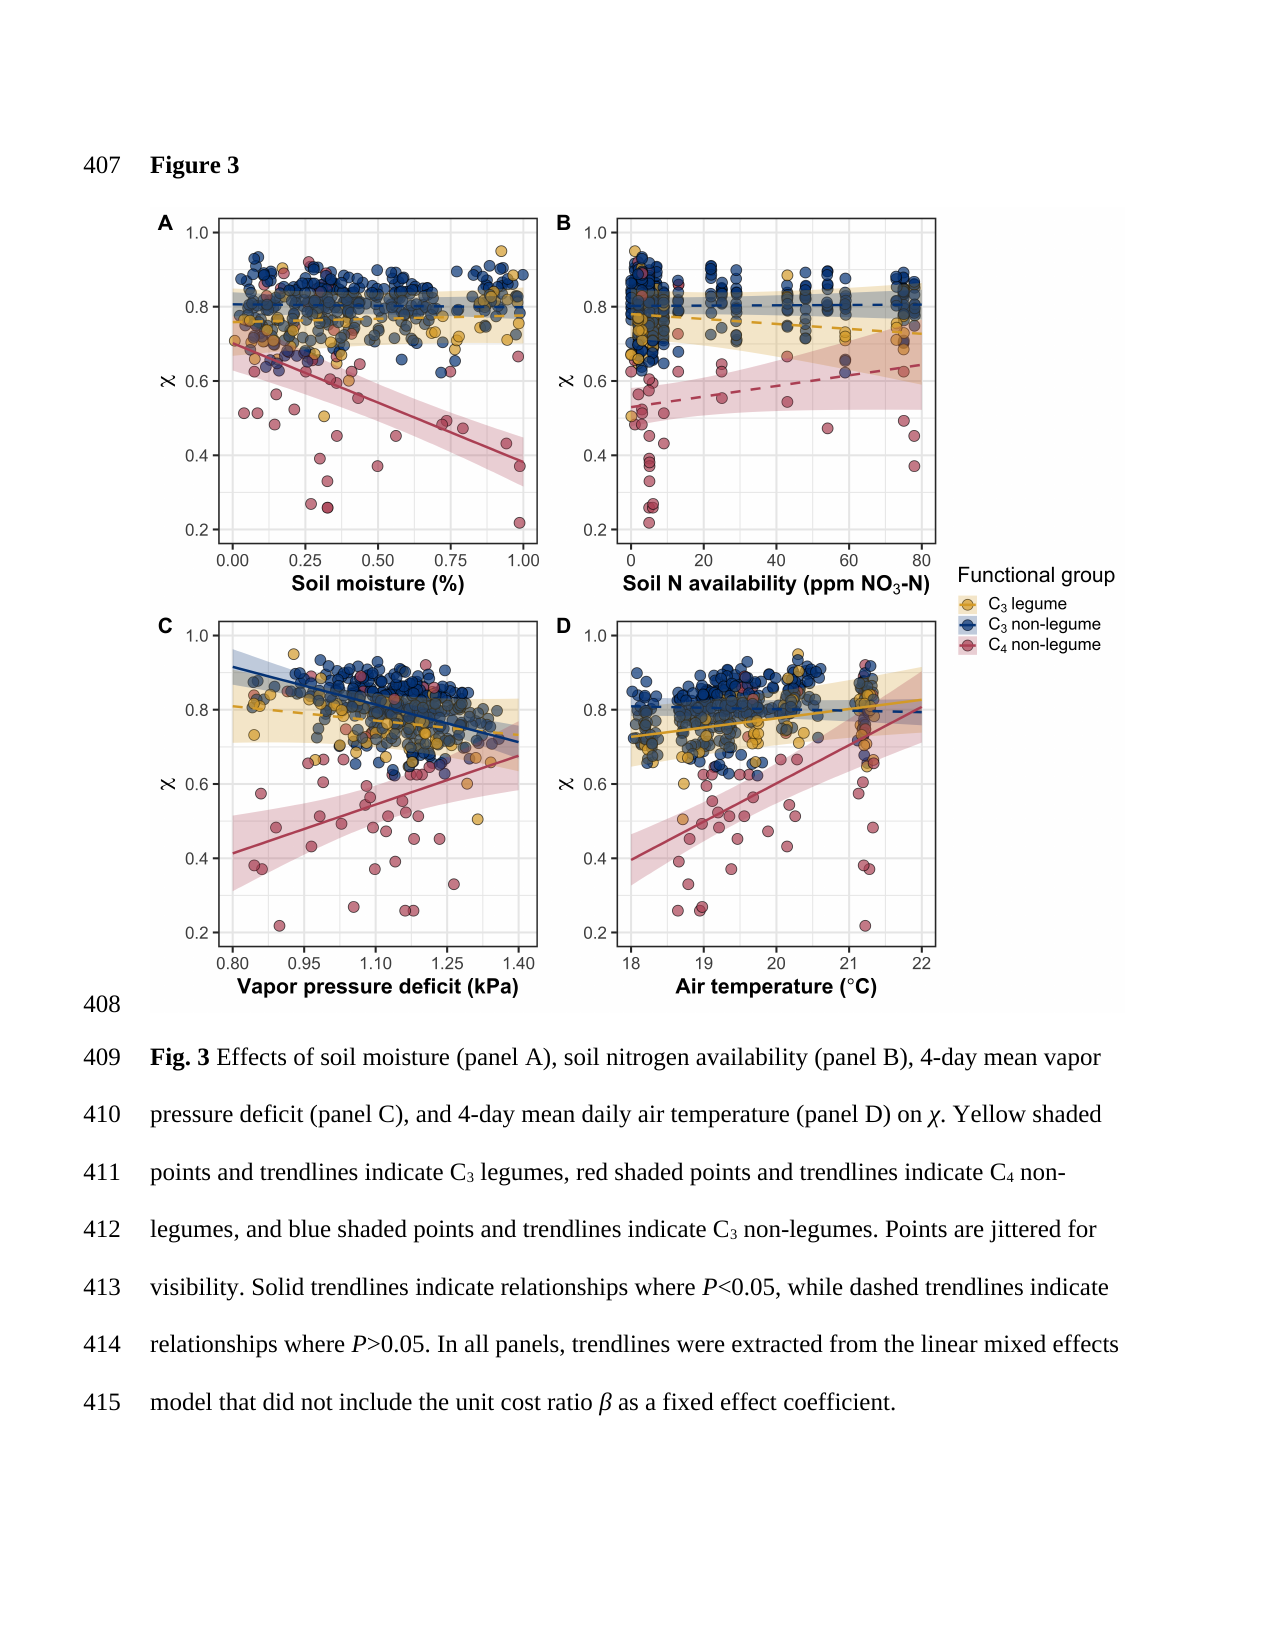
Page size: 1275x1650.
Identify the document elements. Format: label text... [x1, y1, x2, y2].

picture [150, 207, 1125, 1013]
text Figure 3 [150, 150, 1125, 179]
text Fig. 3 Effects of soil moisture (panel A), soil nitrogen availability (panel B), 4-day mean vapor pressure deficit (panel C), and 4-day mean daily air temperature (panel D) on χ. Yellow shaded points and trendlines indicate C3 legumes, red shaded points and trendlines indicate C4 non-legumes, and blue shaded points and trendlines indicate C3 non-legumes. Points are jittered for visibility. Solid trendlines indicate relationships where P<0.05, while dashed trendlines indicate relationships where P>0.05. In all panels, trendlines were extracted from the linear mixed effects model that did not include the unit cost ratio β as a fixed effect coefficient. [150, 1042, 1125, 1415]
